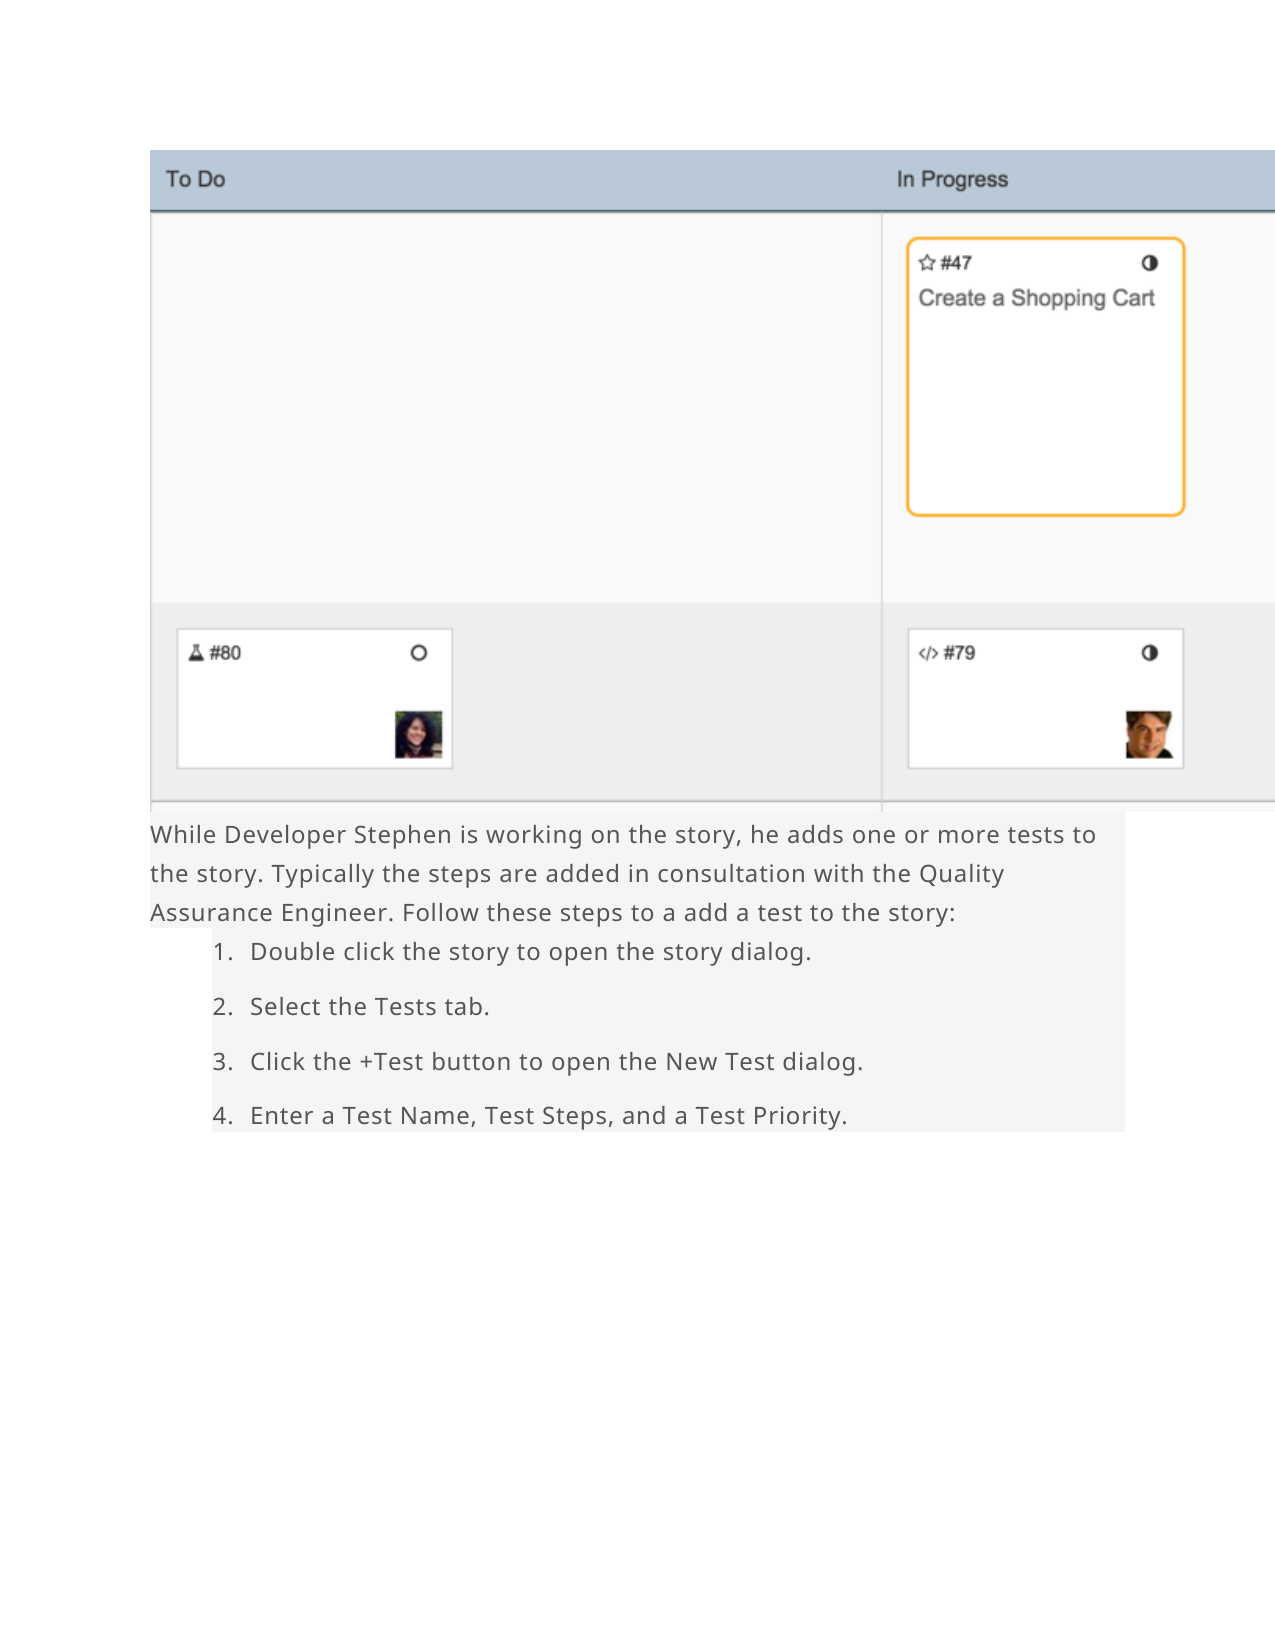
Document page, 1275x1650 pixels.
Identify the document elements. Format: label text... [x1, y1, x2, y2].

list Click the +Test button to open the New Test dialog. [212, 1038, 1125, 1077]
list Select the Tests tab. [212, 983, 1125, 1022]
list Enter a Test Name, Test Steps, and a Test Priority. [212, 1092, 1125, 1132]
text While Developer Stephen is working on the story, he adds one or more tests to the story. Typically the steps are added in consultation with the Quality Assurance Engineer. Follow these steps to a add a test to the story: [150, 812, 1125, 928]
list Double click the story to open the story dialog. [212, 928, 1125, 967]
picture [150, 150, 1275, 812]
